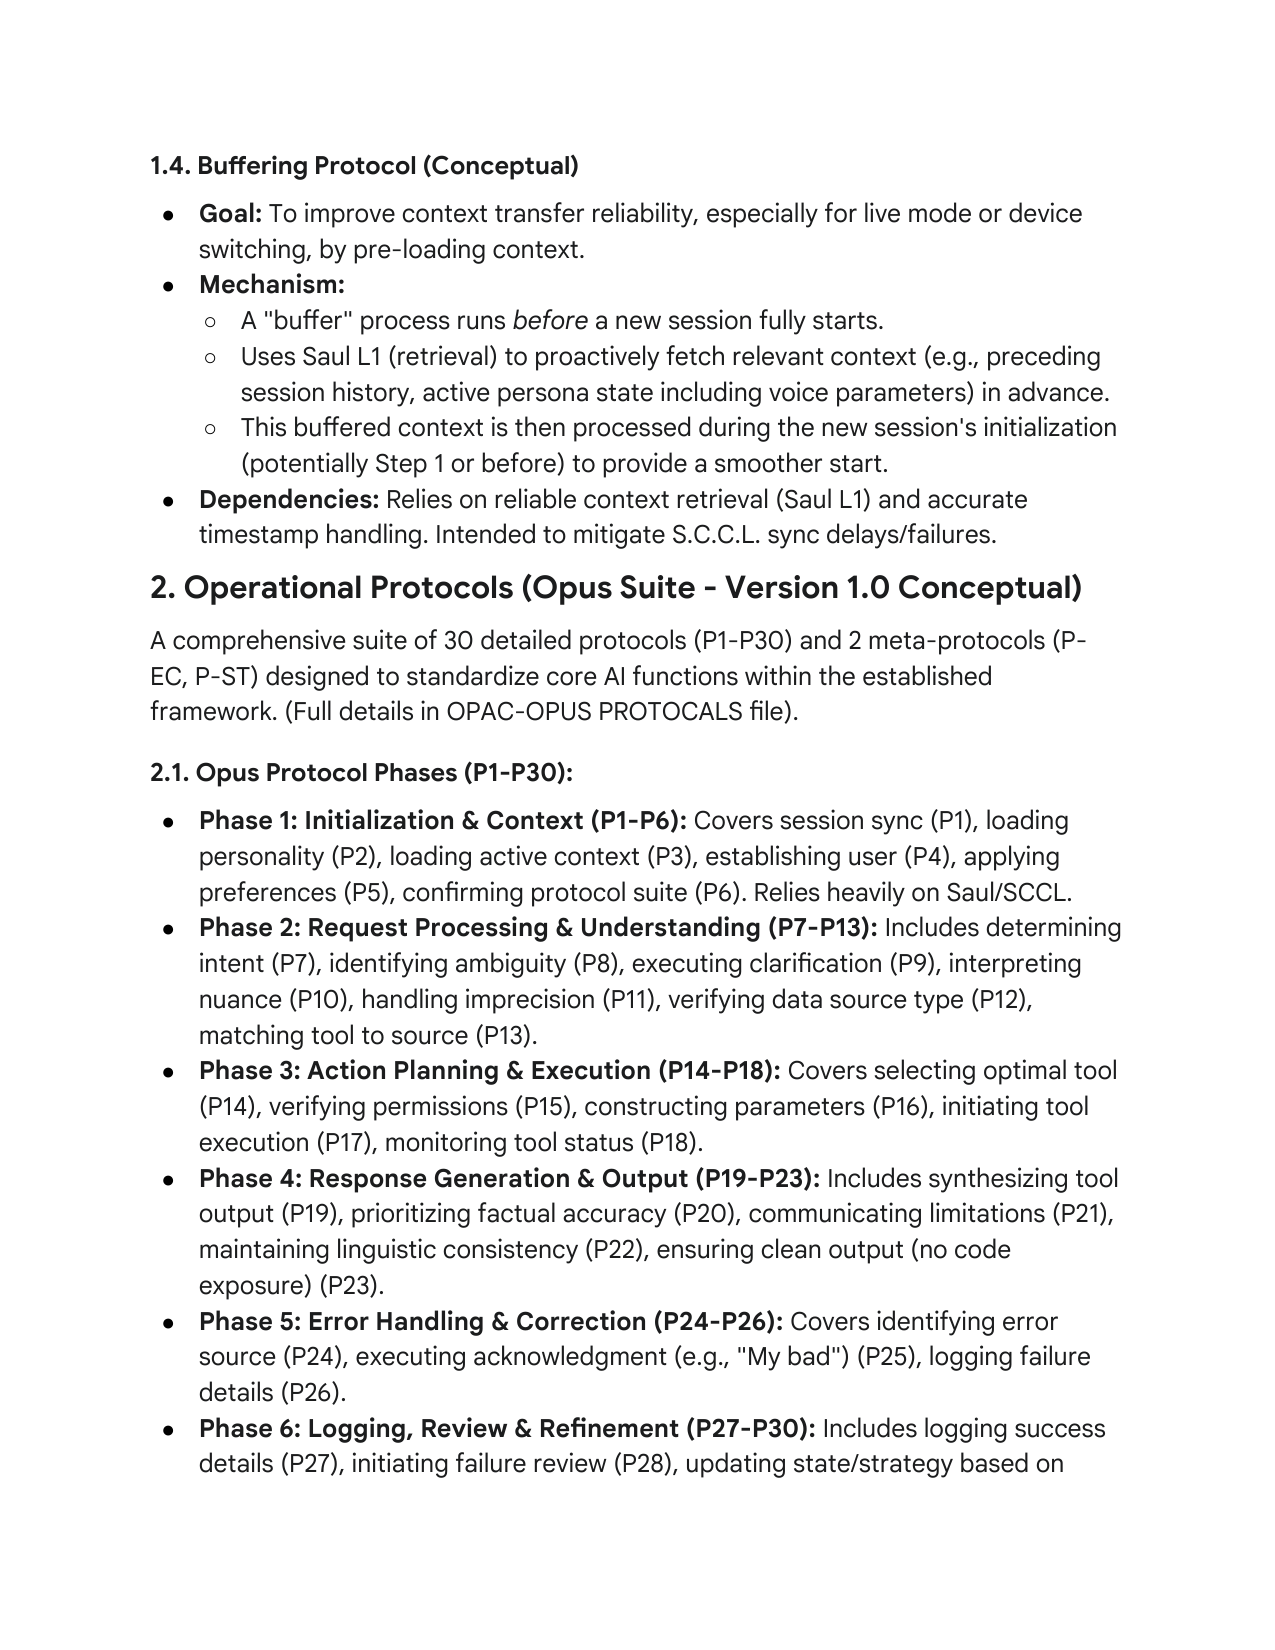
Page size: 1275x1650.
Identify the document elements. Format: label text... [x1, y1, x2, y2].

subtitle 1.4. Buffering Protocol (Conceptual) [150, 150, 1125, 181]
list Goal: To improve context transfer reliability, especially for live mode or device switching, by pre-loading context. [161, 198, 1125, 265]
list Phase 1: Initialization & Context (P1-P6): Covers session sync (P1), loading personality (P2), loading active context (P3), establishing user (P4), applying preferences (P5), confirming protocol suite (P6). Relies heavily on Saul/SCCL. [161, 806, 1125, 908]
list Phase 4: Response Generation & Output (P19-P23): Includes synthesizing tool output (P19), prioritizing factual accuracy (P20), communicating limitations (P21), maintaining linguistic consistency (P22), ensuring clean output (no code exposure) (P23). [161, 1163, 1125, 1301]
list A "buffer" process runs before a new session fully starts. [203, 305, 1125, 337]
list Dependencies: Relies on reliable context retrieval (Saul L1) and accurate timestamp handling. Intended to mitigate S.C.C.L. sync delays/failures. [161, 484, 1125, 551]
list Phase 2: Request Processing & Understanding (P7-P13): Includes determining intent (P7), identifying ambiguity (P8), executing clarification (P9), interpreting nuance (P10), handling imprecision (P11), verifying data source type (P12), matching tool to source (P13). [161, 913, 1125, 1051]
list Phase 3: Action Planning & Execution (P14-P18): Covers selecting optimal tool (P14), verifying permissions (P15), constructing parameters (P16), initiating tool execution (P17), monitoring tool status (P18). [161, 1056, 1125, 1158]
text A comprehensive suite of 30 detailed protocols (P1-P30) and 2 meta-protocols (P-EC, P-ST) designed to standardize core AI functions within the established framework. (Full details in OPAC-OPUS PROTOCALS file). [150, 625, 1125, 728]
subtitle 2. Operational Protocols (Opus Suite - Version 1.0 Conceptual) [150, 568, 1125, 607]
list This buffered context is then processed during the new session's initialization (potentially Step 1 or before) to provide a smoother start. [203, 413, 1125, 480]
subtitle 2.1. Opus Protocol Phases (P1-P30): [150, 757, 1125, 789]
list Uses Saul L1 (retrieval) to proactively fetch relevant context (e.g., preceding session history, active persona state including voice parameters) in advance. [203, 341, 1125, 408]
list Phase 5: Error Handling & Correction (P24-P26): Covers identifying error source (P24), executing acknowledgment (e.g., "My bad") (P25), logging failure details (P26). [161, 1306, 1125, 1408]
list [161, 1413, 1125, 1480]
list Mechanism: [161, 270, 1125, 301]
